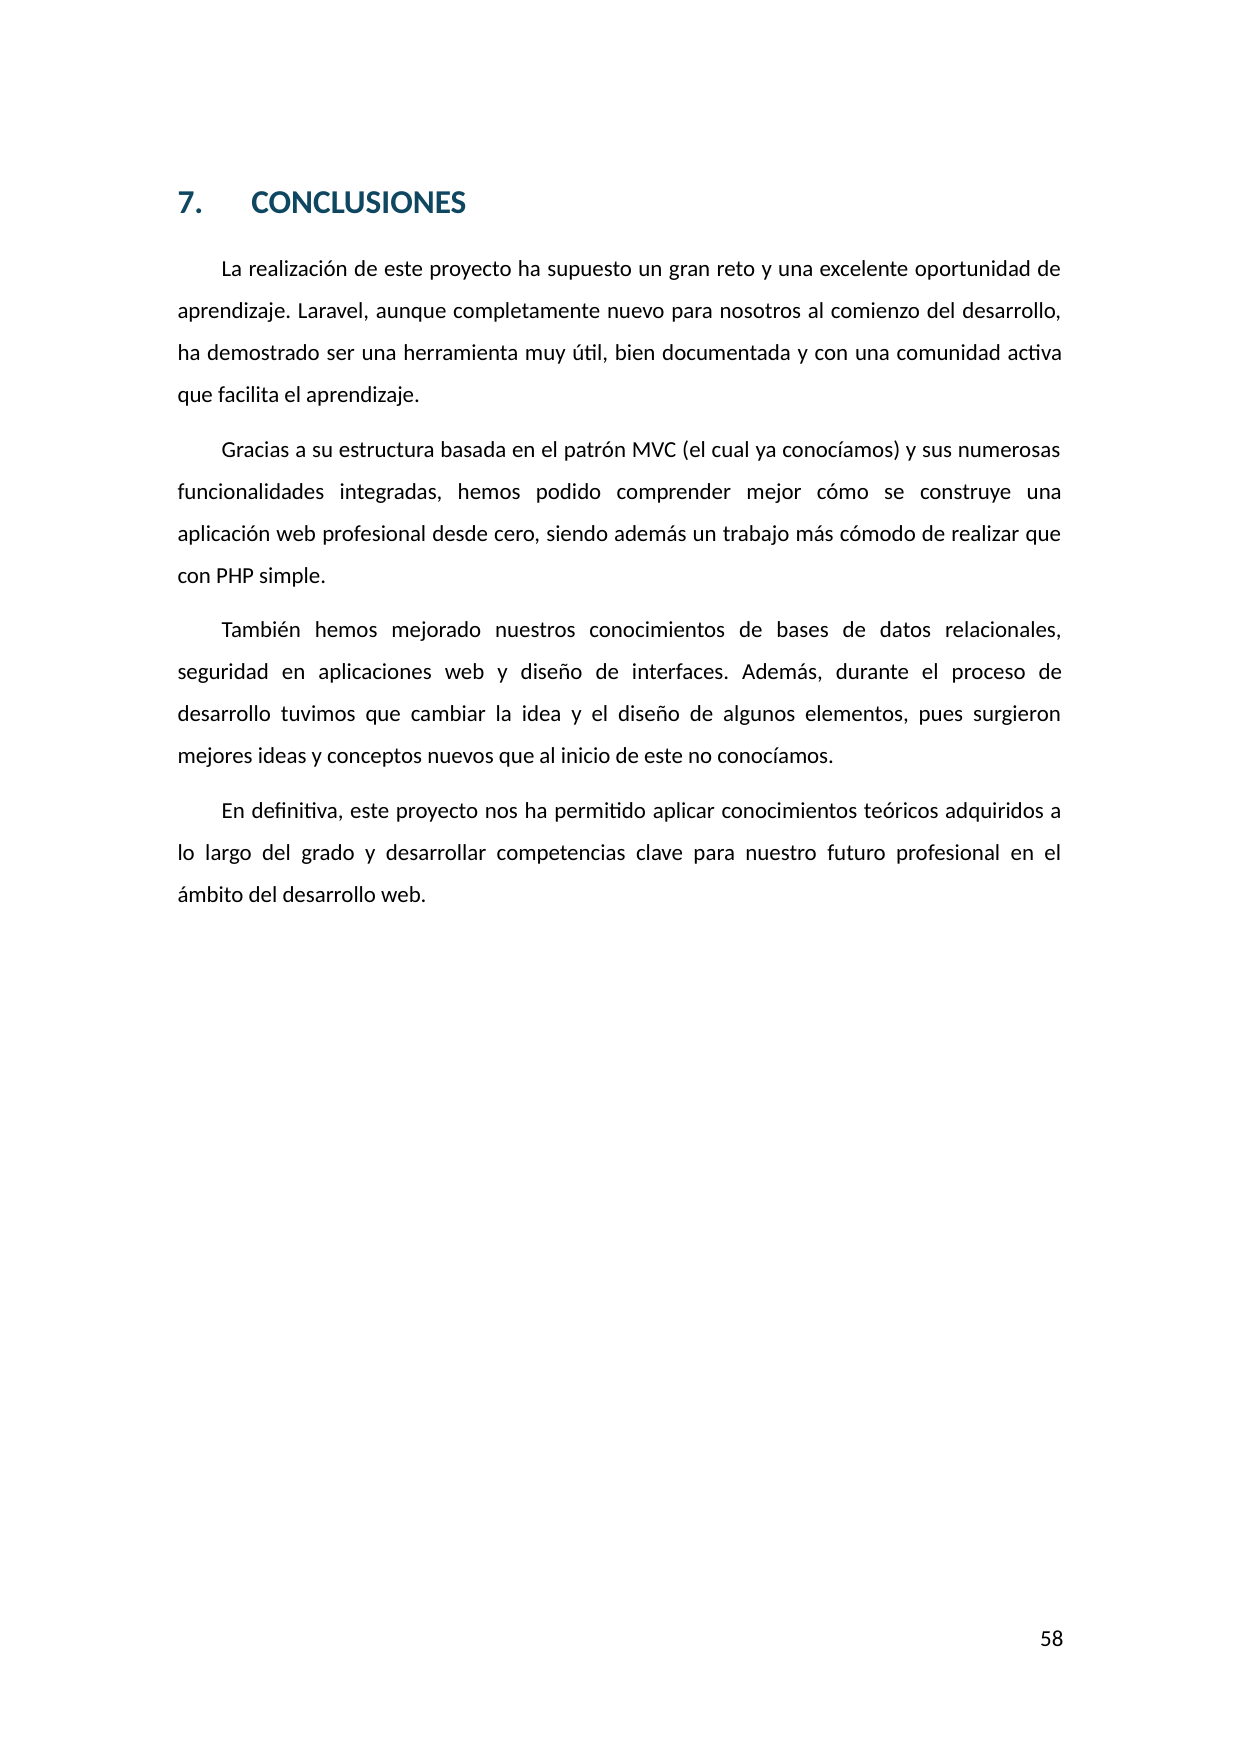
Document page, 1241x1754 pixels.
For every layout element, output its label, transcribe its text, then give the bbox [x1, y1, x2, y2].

text En definitiva, este proyecto nos ha permitido aplicar conocimientos teóricos adquiridos a lo largo del grado y desarrollar competencias clave para nuestro futuro profesional en el ámbito del desarrollo web. [177, 796, 1063, 908]
subtitle Conclusiones [177, 181, 1063, 222]
text También hemos mejorado nuestros conocimientos de bases de datos relacionales, seguridad en aplicaciones web y diseño de interfaces. Además, durante el proceso de desarrollo tuvimos que cambiar la idea y el diseño de algunos elementos, pues surgieron mejores ideas y conceptos nuevos que al inicio de este no conocíamos. [177, 615, 1063, 769]
text La realización de este proyecto ha supuesto un gran reto y una excelente oportunidad de aprendizaje. Laravel, aunque completamente nuevo para nosotros al comienzo del desarrollo, ha demostrado ser una herramienta muy útil, bien documentada y con una comunidad activa que facilita el aprendizaje. [177, 254, 1063, 408]
text Gracias a su estructura basada en el patrón MVC (el cual ya conocíamos) y sus numerosas funcionalidades integradas, hemos podido comprender mejor cómo se construye una aplicación web profesional desde cero, siendo además un trabajo más cómodo de realizar que con PHP simple. [177, 435, 1063, 589]
